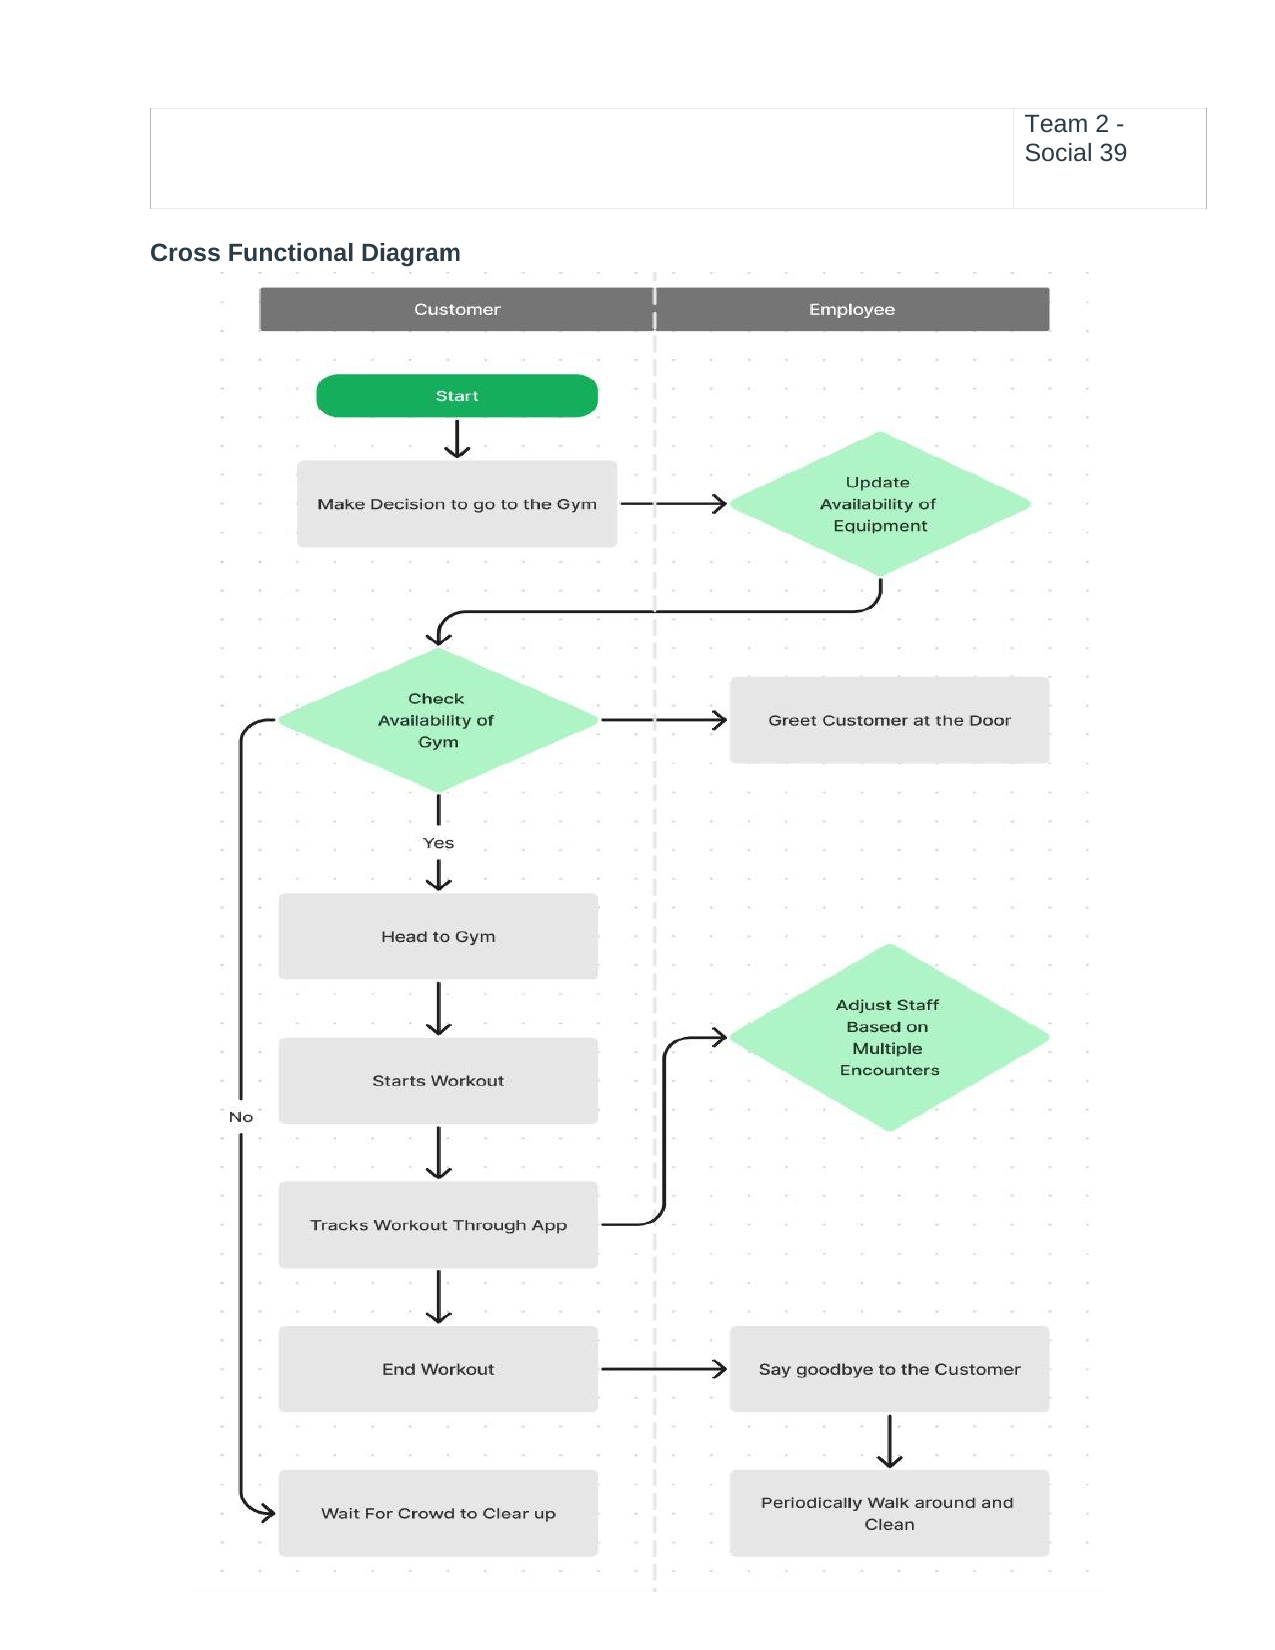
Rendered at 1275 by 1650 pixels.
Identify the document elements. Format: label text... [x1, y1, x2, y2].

subtitle Cross Functional Diagram [150, 238, 1125, 267]
picture [190, 272, 1101, 1592]
